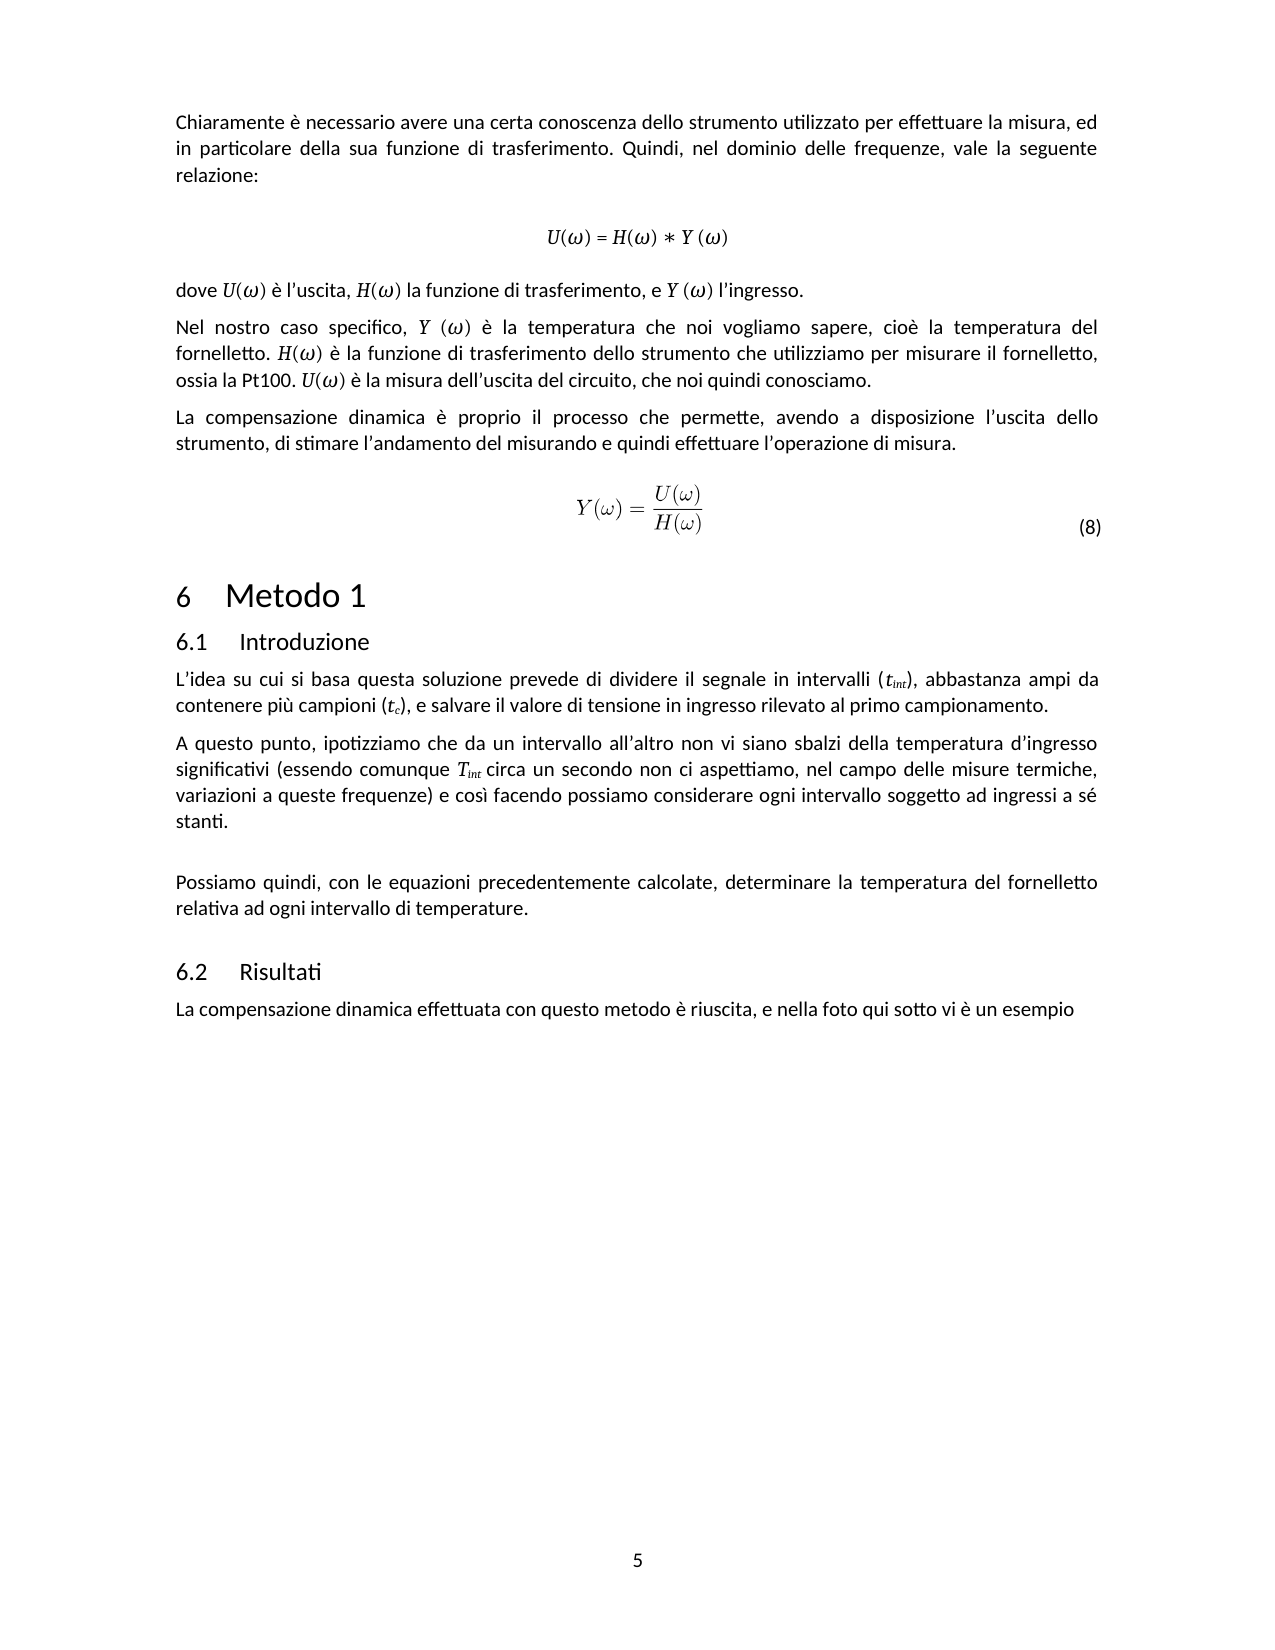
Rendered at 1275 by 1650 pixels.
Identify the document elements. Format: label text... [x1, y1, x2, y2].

text Chiaramente è necessario avere una certa conoscenza dello strumento utilizzato per effettuare la misura, ed in particolare della sua funzione di trasferimento. Quindi, nel dominio delle frequenze, vale la seguente relazione: [176, 109, 1099, 187]
text (8) [175, 484, 1102, 539]
text La compensazione dinamica effettuata con questo metodo è riuscita, e nella foto qui sotto vi è un esempio [176, 996, 1099, 1021]
text U(ω) = H(ω) ∗ Y (ω) [175, 226, 1100, 249]
subtitle Metodo 1 [176, 573, 1102, 617]
picture [576, 483, 703, 535]
text L’idea su cui si basa questa soluzione prevede di dividere il segnale in intervalli (tint), abbastanza ampi da contenere più campioni (tc), e salvare il valore di tensione in ingresso rilevato al primo campionamento. [176, 666, 1099, 718]
text dove U(ω) è l’uscita, H(ω) la funzione di trasferimento, e Y (ω) l’ingresso. [176, 277, 1099, 302]
text A questo punto, ipotizziamo che da un intervallo all’altro non vi siano sbalzi della temperatura d’ingresso significativi (essendo comunque Tint circa un secondo non ci aspettiamo, nel campo delle misure termiche, variazioni a queste frequenze) e così facendo possiamo considerare ogni intervallo soggetto ad ingressi a sé stanti. [176, 730, 1099, 834]
text Possiamo quindi, con le equazioni precedentemente calcolate, determinare la temperatura del fornelletto relativa ad ogni intervallo di temperature. [176, 869, 1099, 921]
text Nel nostro caso specifico, Y (ω) è la temperatura che noi vogliamo sapere, cioè la temperatura del fornelletto. H(ω) è la funzione di trasferimento dello strumento che utilizziamo per misurare il fornelletto, ossia la Pt100. U(ω) è la misura dell’uscita del circuito, che noi quindi conosciamo. [176, 314, 1099, 392]
text La compensazione dinamica è proprio il processo che permette, avendo a disposizione l’uscita dello strumento, di stimare l’andamento del misurando e quindi effettuare l’operazione di misura. [176, 404, 1099, 456]
subtitle Risultati [176, 956, 1102, 986]
subtitle Introduzione [176, 626, 1102, 656]
